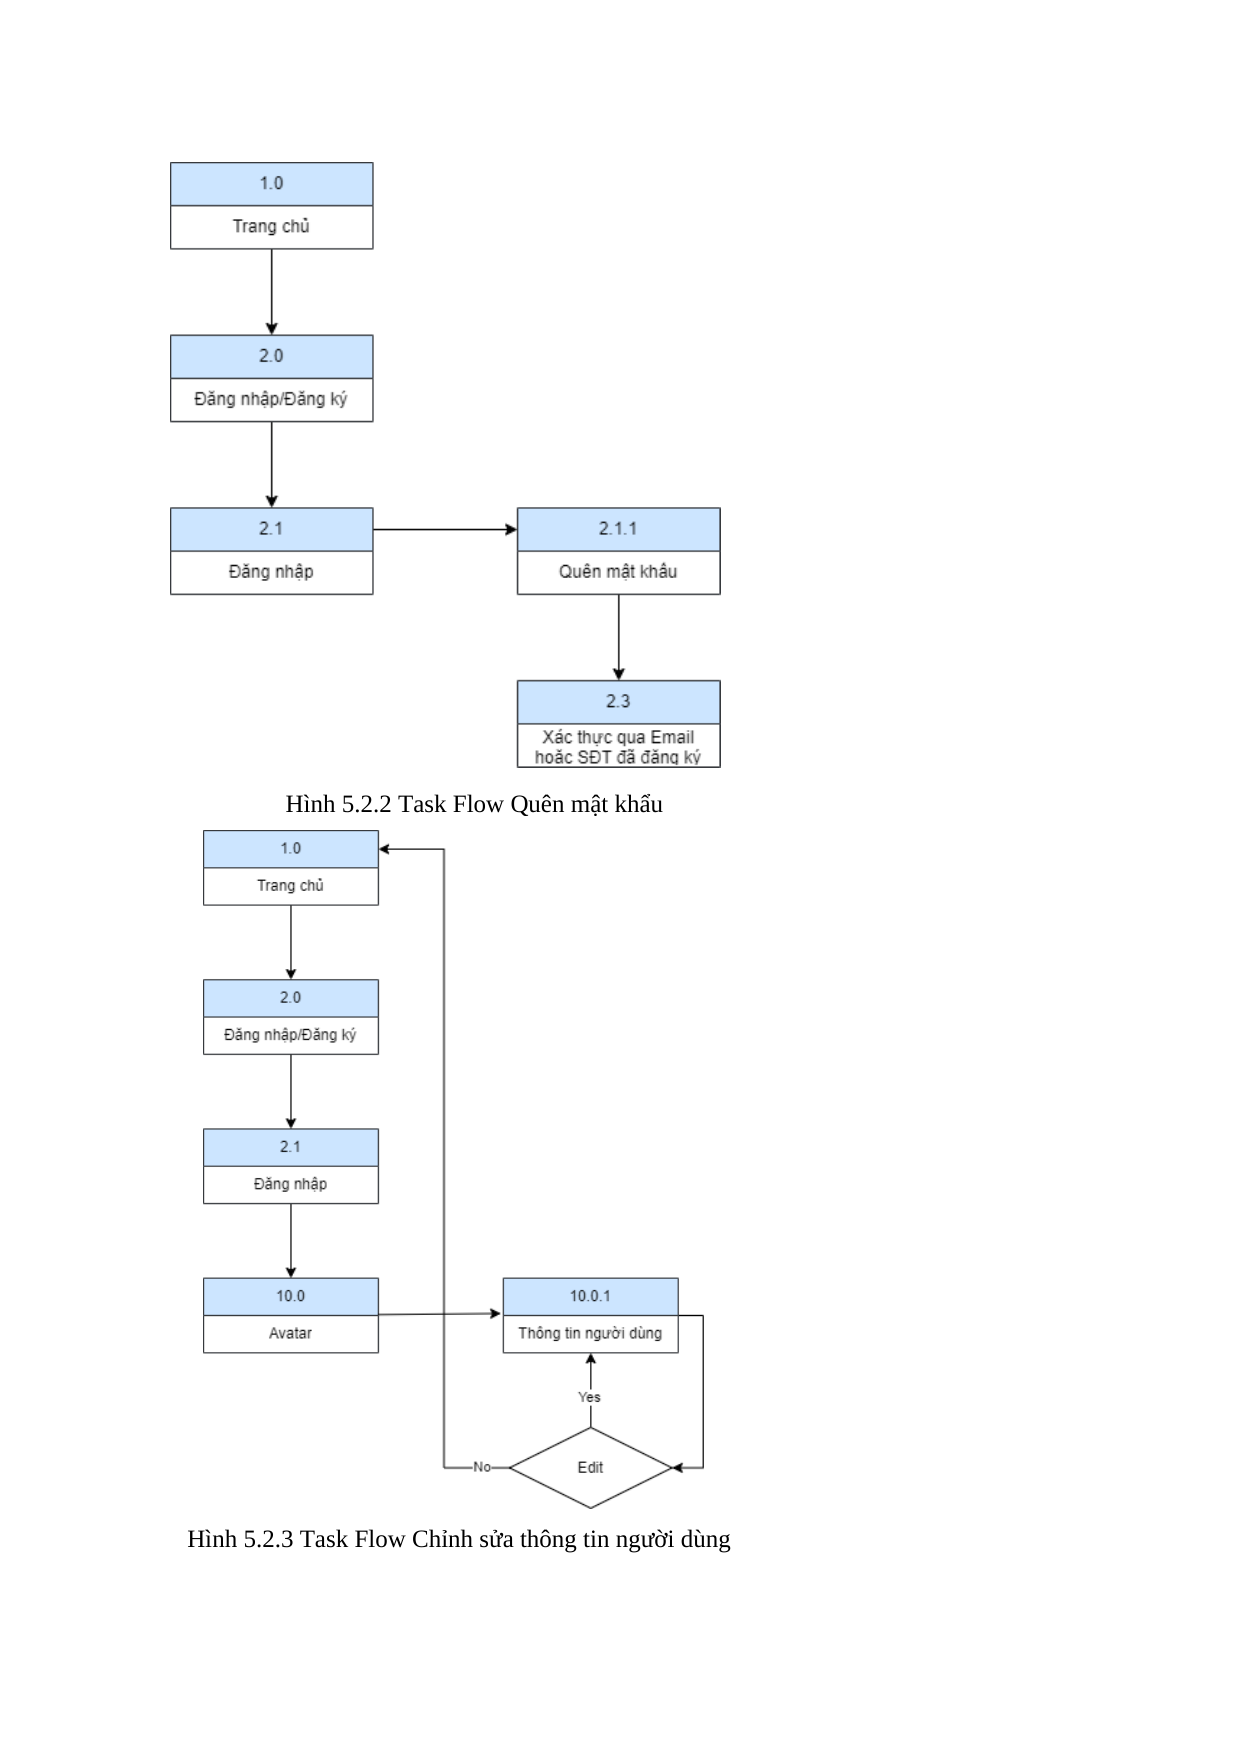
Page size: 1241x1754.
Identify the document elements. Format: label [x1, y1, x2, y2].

picture [203, 830, 714, 1509]
picture [170, 162, 721, 768]
